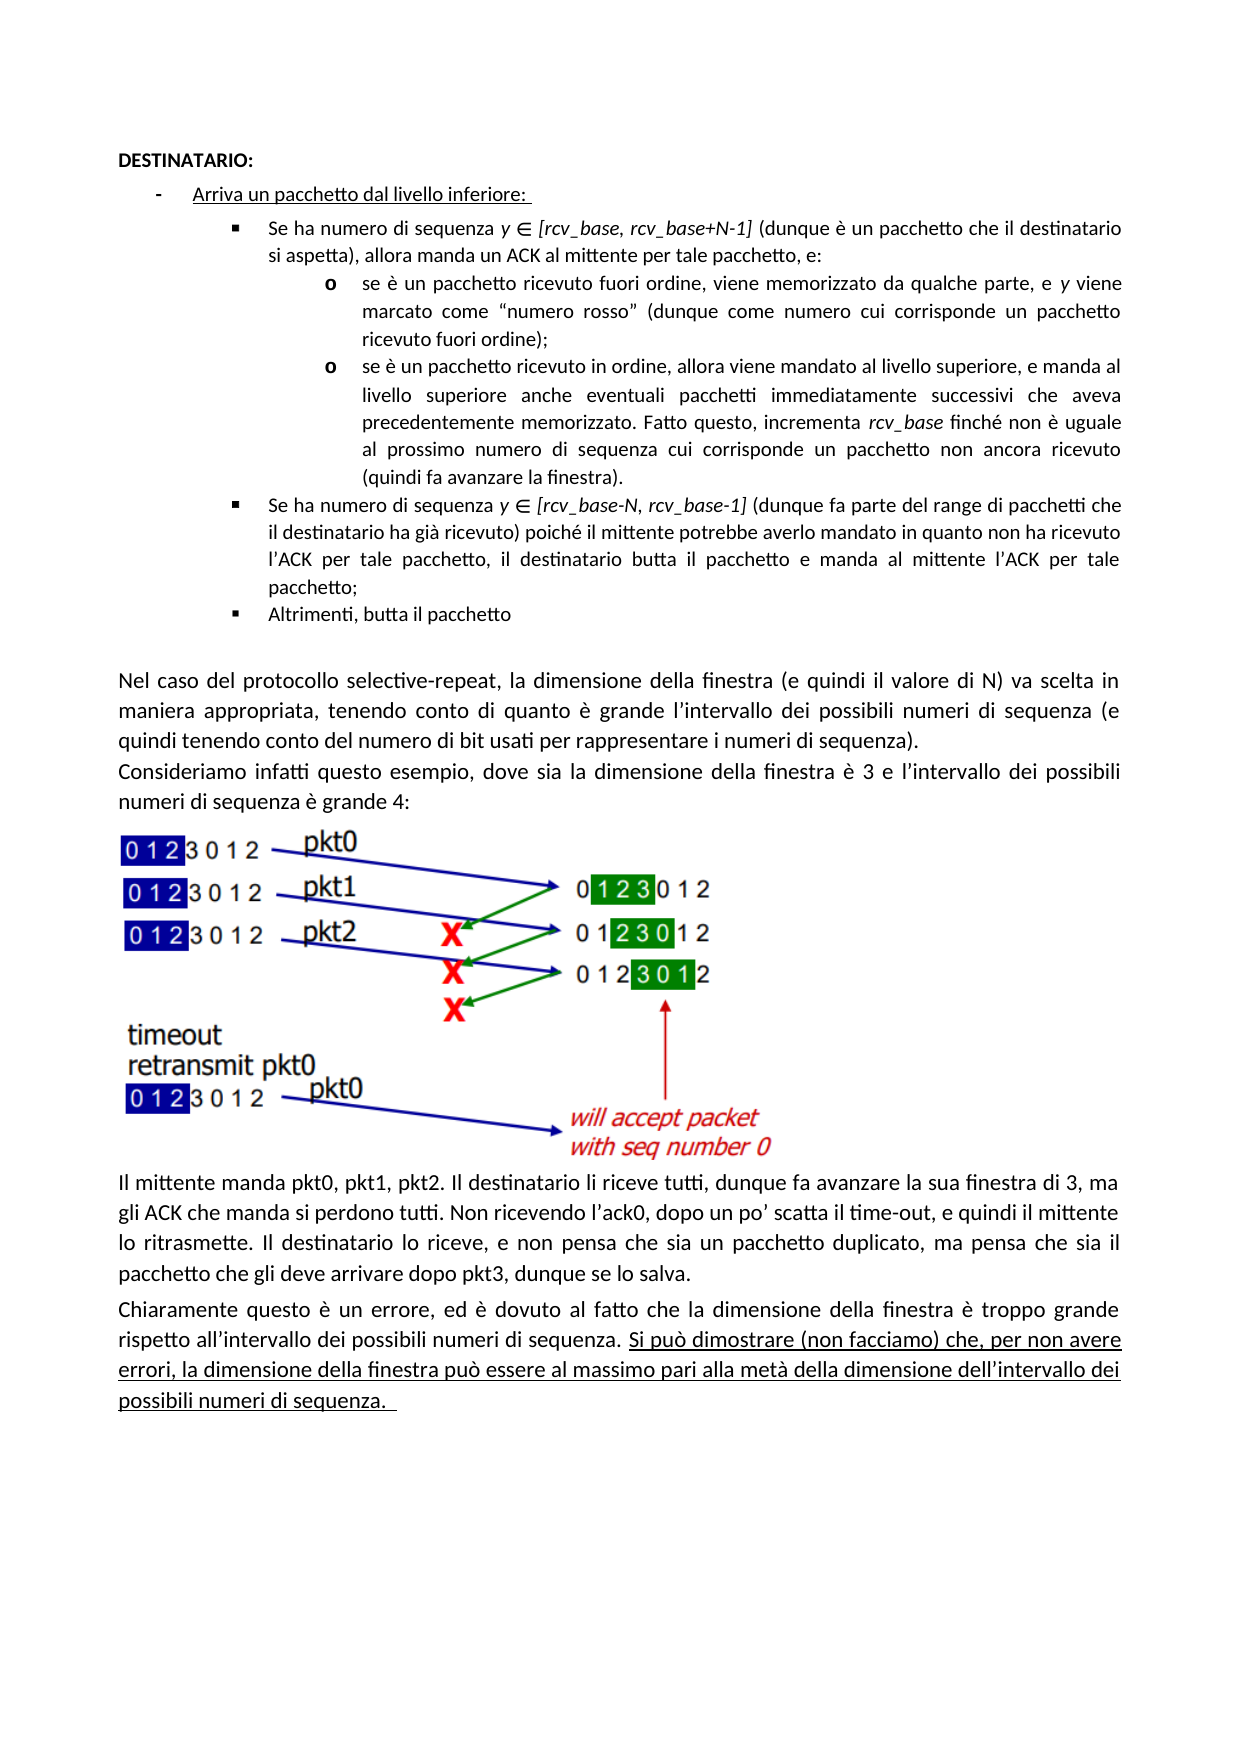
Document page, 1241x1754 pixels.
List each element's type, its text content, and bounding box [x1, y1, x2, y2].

list se è un pacchetto ricevuto fuori ordine, viene memorizzato da qualche parte, e y viene marcato come “numero rosso” (dunque come numero cui corrisponde un pacchetto ricevuto fuori ordine); [324, 270, 1122, 351]
list Se ha numero di sequenza y ∈ [rcv_base-N, rcv_base-1] (dunque fa parte del range di pacchetti che il destinatario ha già ricevuto) poiché il mittente potrebbe averlo mandato in quanto non ha ricevuto l’ACK per tale pacchetto, il destinatario butta il pacchetto e manda al mittente l’ACK per tale pacchetto; [231, 491, 1122, 599]
text Nel caso del protocollo selective-repeat, la dimensione della finestra (e quindi il valore di N) va scelta in maniera appropriata, tenendo conto di quanto è grande l’intervallo dei possibili numeri di sequenza (e quindi tenendo conto del numero di bit usati per rappresentare i numeri di sequenza). [118, 666, 1122, 755]
list Altrimenti, butta il pacchetto [231, 601, 1122, 627]
list se è un pacchetto ricevuto in ordine, allora viene mandato al livello superiore, e manda al livello superiore anche eventuali pacchetti immediatamente successivi che aveva precedentemente memorizzato. Fatto questo, incrementa rcv_base finché non è uguale al prossimo numero di sequenza cui corrisponde un pacchetto non ancora ricevuto (quindi fa avanzare la finestra). [324, 353, 1122, 489]
text Consideriamo infatti questo esempio, dove sia la dimensione della finestra è 3 e l’intervallo dei possibili numeri di sequenza è grande 4: [118, 757, 1122, 815]
picture [118, 829, 772, 1160]
text DESTINATARIO: [118, 148, 1122, 173]
list Se ha numero di sequenza y ∈ [rcv_base, rcv_base+N-1] (dunque è un pacchetto che il destinatario si aspetta), allora manda un ACK al mittente per tale pacchetto, e: [231, 215, 1122, 268]
text Chiaramente questo è un errore, ed è dovuto al fatto che la dimensione della finestra è troppo grande rispetto all’intervallo dei possibili numeri di sequenza. Si può dimostrare (non facciamo) che, per non avere errori, la dimensione della finestra può essere al massimo pari alla metà della dimensione dell’intervallo dei possibili numeri di sequenza. [118, 1295, 1122, 1414]
text Il mittente manda pkt0, pkt1, pkt2. Il destinatario li riceve tutti, dunque fa avanzare la sua finestra di 3, ma gli ACK che manda si perdono tutti. Non ricevendo l’ack0, dopo un po’ scatta il time-out, e quindi il mittente lo ritrasmette. Il destinatario lo riceve, e non pensa che sia un pacchetto duplicato, ma pensa che sia il pacchetto che gli deve arrivare dopo pkt3, dunque se lo salva. [118, 1168, 1122, 1287]
list Arriva un pacchetto dal livello inferiore: [155, 181, 1122, 207]
